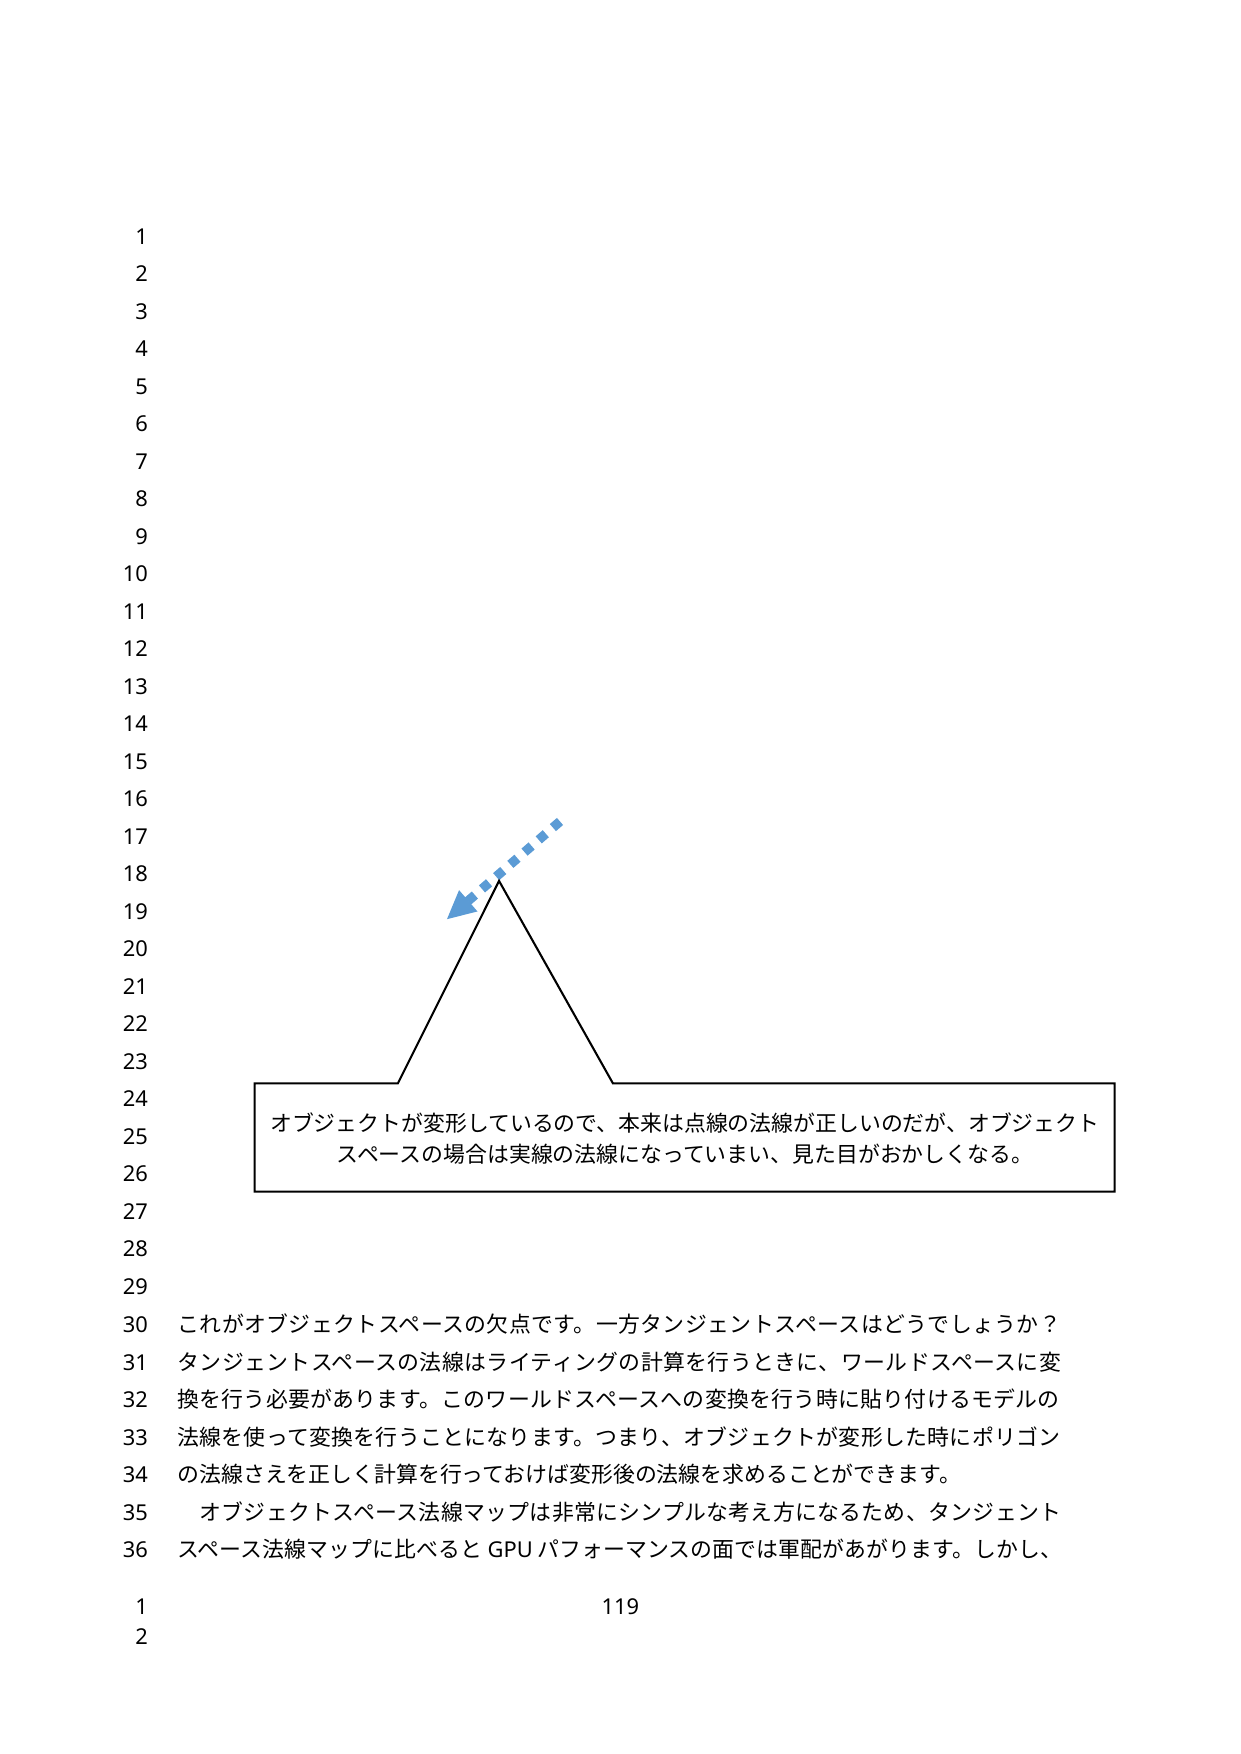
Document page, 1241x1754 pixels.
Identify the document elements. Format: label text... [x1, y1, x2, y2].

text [177, 1492, 1063, 1567]
text これがオブジェクトスペースの欠点です。一方タンジェントスペースはどうでしょうか？タンジェントスペースの法線はライティングの計算を行うときに、ワールドスペースに変換を行う必要があります。このワールドスペースへの変換を行う時に貼り付けるモデルの法線を使って変換を行うことになります。つまり、オブジェクトが変形した時にポリゴンの法線さえを正しく計算を行っておけば変形後の法線を求めることができます。 [177, 1304, 1063, 1492]
